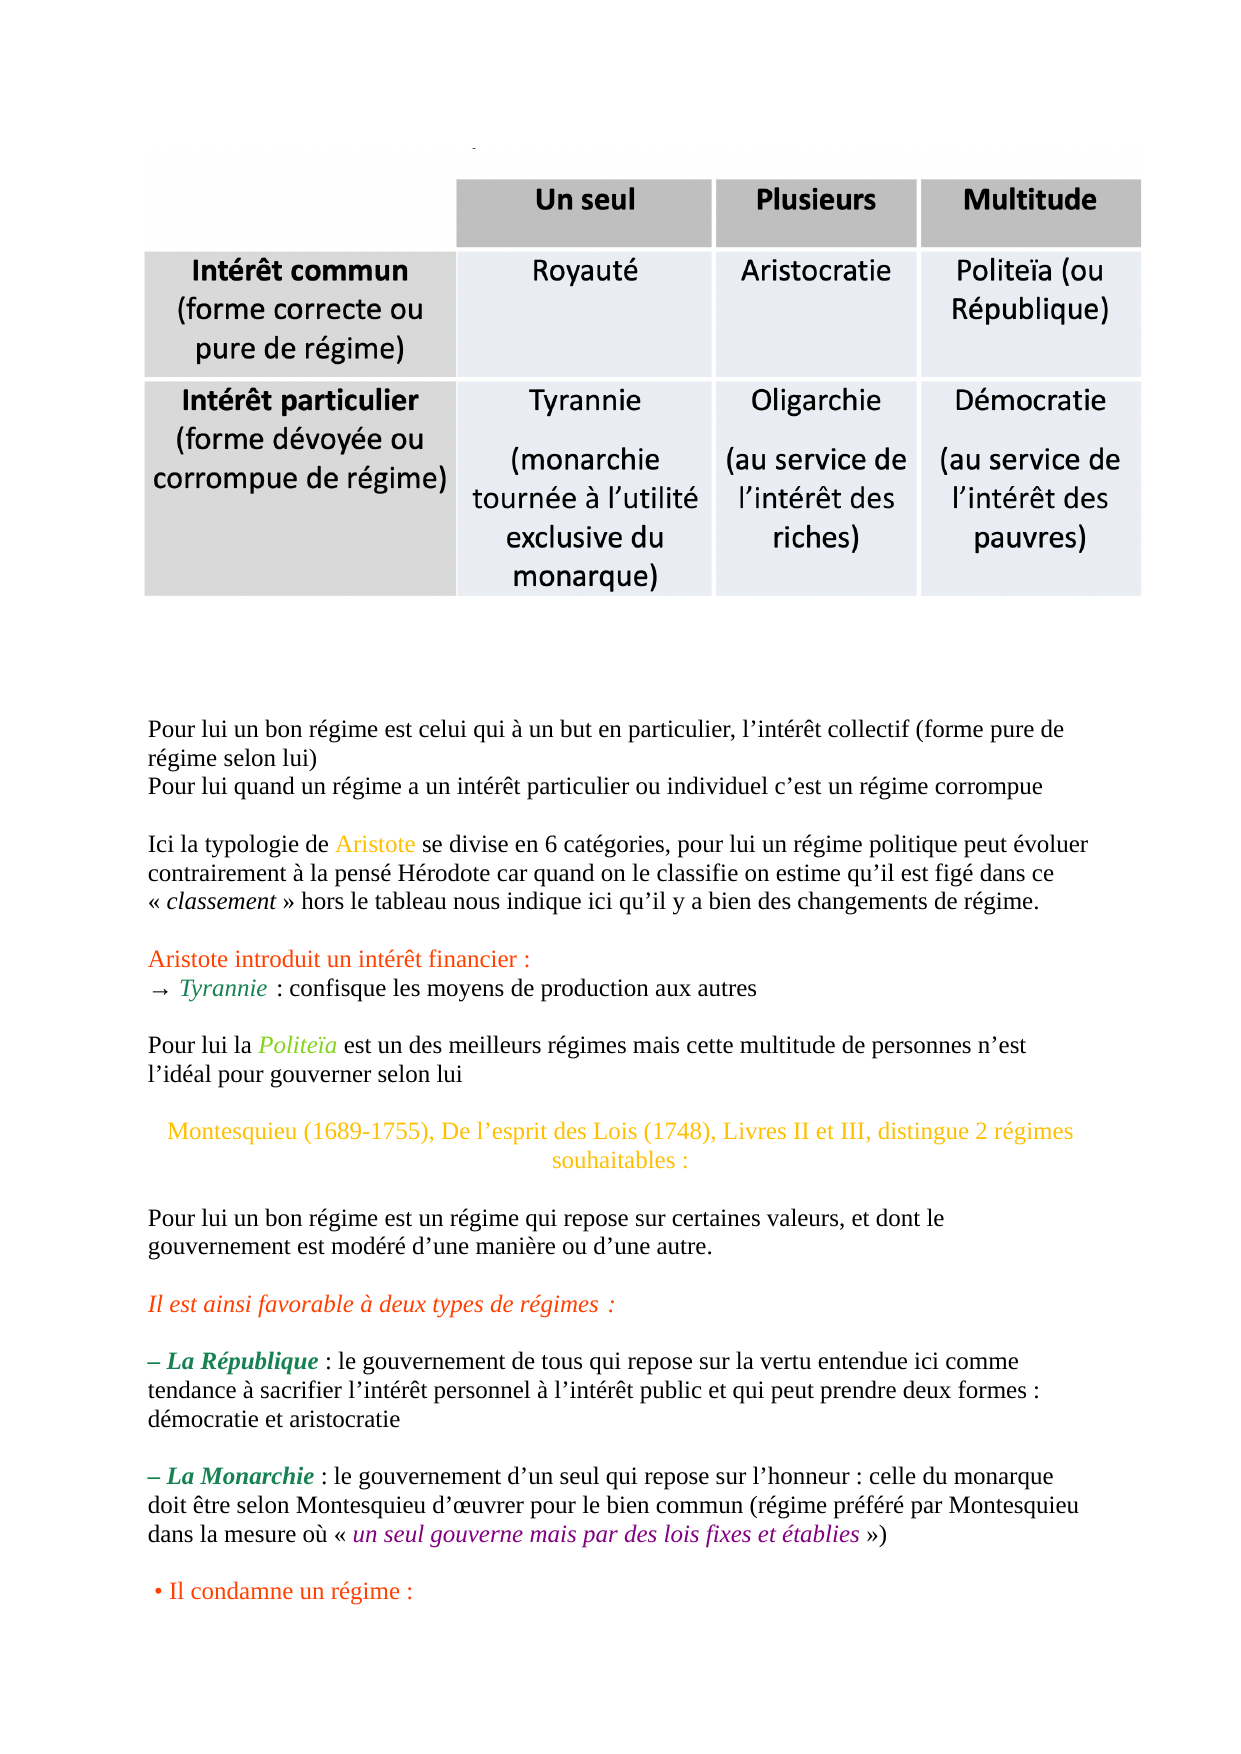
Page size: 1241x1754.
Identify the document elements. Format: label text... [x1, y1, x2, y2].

text Pour lui un bon régime est un régime qui repose sur certaines valeurs, et dont le gouvernement est modéré d’une manière ou d’une autre. [148, 1203, 1093, 1260]
text Pour lui un bon régime est celui qui à un but en particulier, l’intérêt collectif (forme pure de régime selon lui) [148, 714, 1093, 771]
text • Il condamne un régime : [148, 1576, 1093, 1605]
text Ici la typologie de Aristote se divise en 6 catégories, pour lui un régime politique peut évoluer contrairement à la pensé Hérodote car quand on le classifie on estime qu’il est figé dans ce « classement » hors le tableau nous indique ici qu’il y a bien des changements de régime. [148, 829, 1093, 915]
text Pour lui la Politeïa est un des meilleurs régimes mais cette multitude de personnes n’est l’idéal pour gouverner selon lui [148, 1030, 1093, 1088]
text – La Monarchie : le gouvernement d’un seul qui repose sur l’honneur : celle du monarque doit être selon Montesquieu d’œuvrer pour le bien commun (régime préféré par Montesquieu dans la mesure où « un seul gouverne mais par des lois fixes et établies ») [148, 1461, 1093, 1548]
text Aristote introduit un intérêt financier : [148, 944, 1093, 973]
picture [141, 148, 1146, 599]
text Il est ainsi favorable à deux types de régimes : [148, 1289, 1093, 1318]
text Montesquieu (1689-1755), De l’esprit des Lois (1748), Livres II et III, distingue 2 régimes souhaitables : [148, 1116, 1093, 1174]
text → Tyrannie : confisque les moyens de production aux autres [148, 973, 1093, 1001]
text – La République : le gouvernement de tous qui repose sur la vertu entendue ici comme tendance à sacrifier l’intérêt personnel à l’intérêt public et qui peut prendre deux formes : démocratie et aristocratie [148, 1346, 1093, 1433]
text Pour lui quand un régime a un intérêt particulier ou individuel c’est un régime corrompue [148, 771, 1093, 800]
